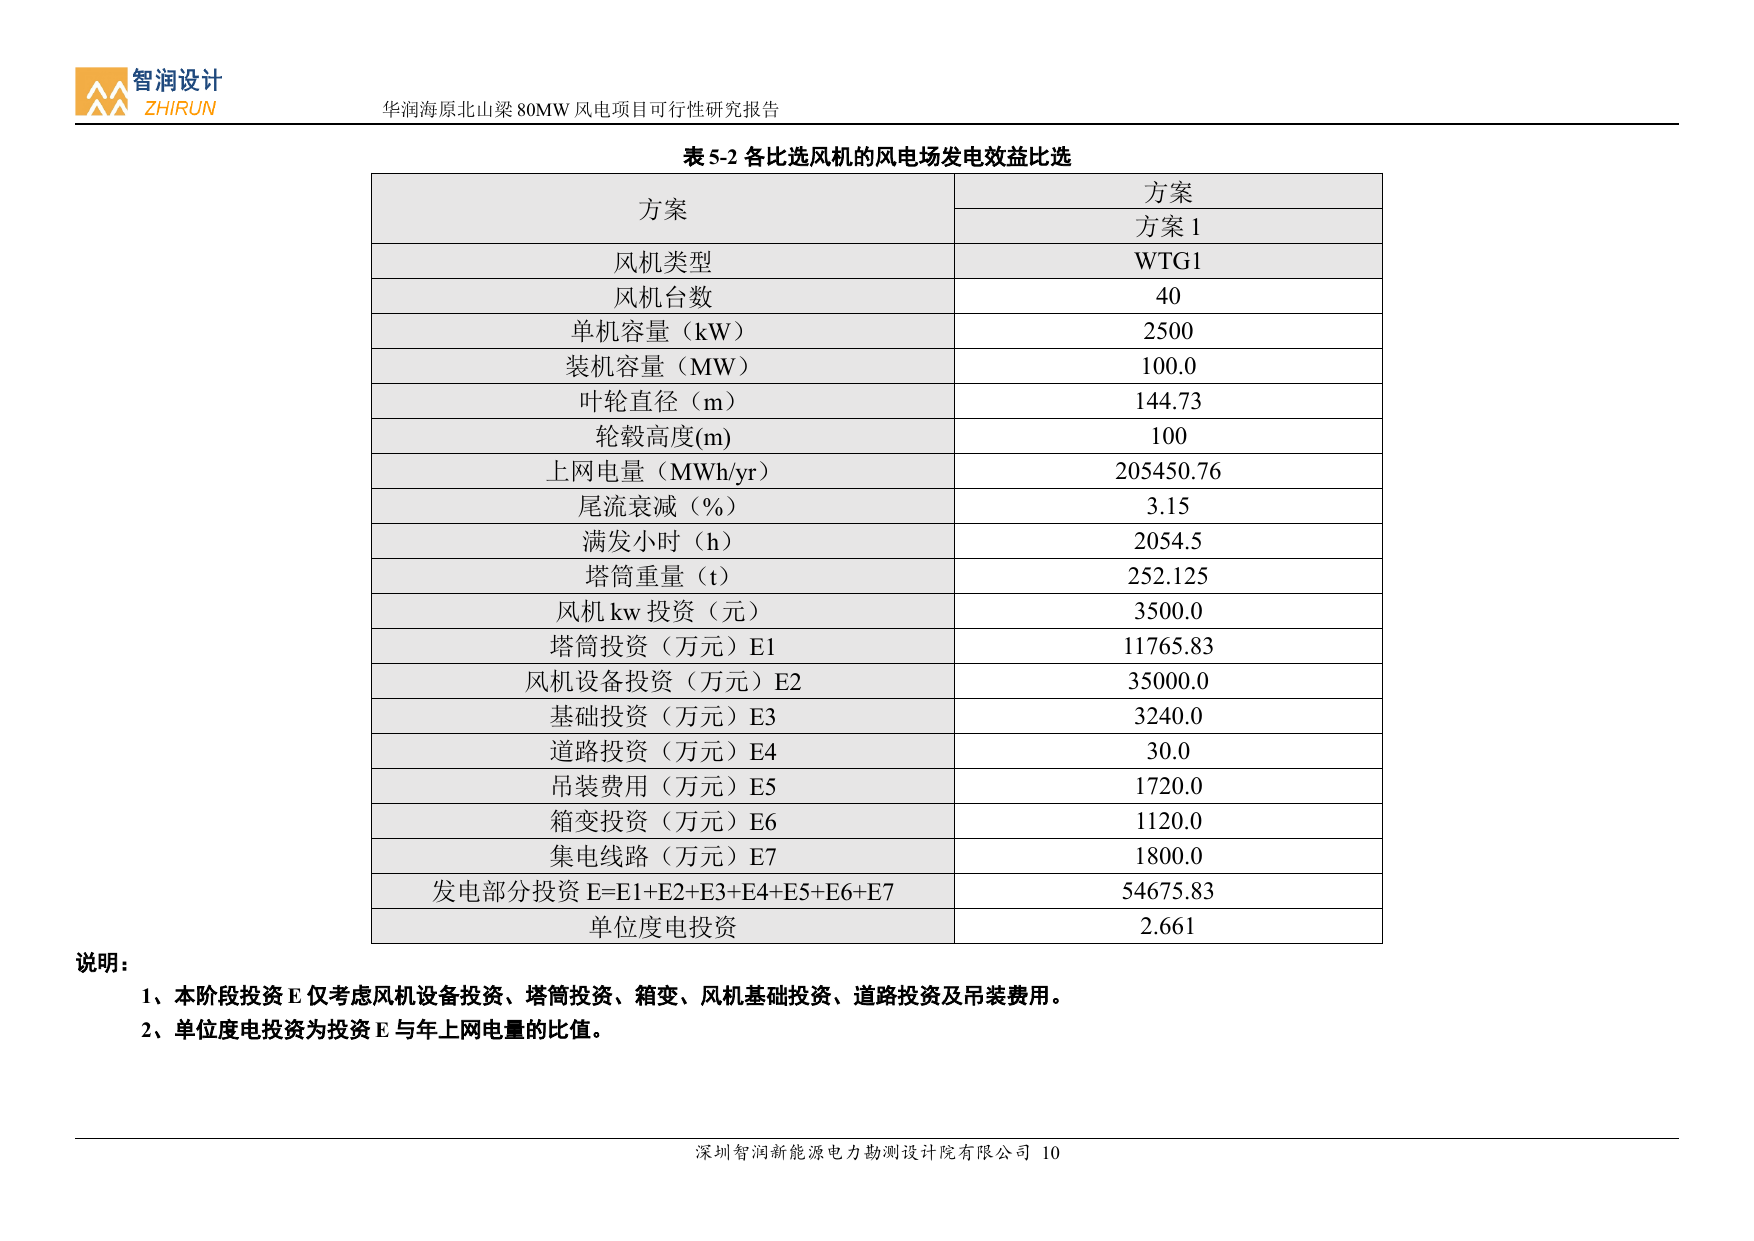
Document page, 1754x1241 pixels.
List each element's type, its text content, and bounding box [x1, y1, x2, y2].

table_cell 风机kw投资（元） [372, 594, 954, 628]
table_cell 尾流衰减（%） [372, 489, 954, 523]
table_cell 吊装费用（万元）E5 [372, 769, 954, 803]
table_cell 风机台数 [372, 279, 954, 313]
text 2、单位度电投资为投资E与年上网电量的比值。 [75, 1012, 1679, 1046]
table_cell 2.661 [955, 909, 1382, 943]
table_cell 单机容量（kW） [372, 314, 954, 348]
table_cell 40 [955, 279, 1382, 313]
table_cell 箱变投资（万元）E6 [372, 804, 954, 838]
table_cell 方案1 [955, 209, 1382, 243]
table_cell 100 [955, 419, 1382, 453]
table_cell 塔筒重量（t） [372, 559, 954, 593]
table_header 方案 [372, 174, 954, 243]
table_cell 144.73 [955, 384, 1382, 418]
table_cell 道路投资（万元）E4 [372, 734, 954, 768]
table_cell 11765.83 [955, 629, 1382, 663]
table_cell 3.15 [955, 489, 1382, 523]
table_cell 100.0 [955, 349, 1382, 383]
picture [75, 65, 223, 117]
table_cell 塔筒投资（万元）E1 [372, 629, 954, 663]
table_cell 35000.0 [955, 664, 1382, 698]
table_cell 满发小时（h） [372, 524, 954, 558]
table_cell 发电部分投资E=E1+E2+E3+E4+E5+E6+E7 [372, 874, 954, 908]
table_cell 1720.0 [955, 769, 1382, 803]
table_cell WTG1 [955, 244, 1382, 278]
table_cell 3240.0 [955, 699, 1382, 733]
text 表5-2 各比选风机的风电场发电效益比选 [75, 139, 1679, 173]
table_cell 1120.0 [955, 804, 1382, 838]
table_cell 风机设备投资（万元）E2 [372, 664, 954, 698]
table_cell 3500.0 [955, 594, 1382, 628]
text 1、本阶段投资E仅考虑风机设备投资、塔筒投资、箱变、风机基础投资、道路投资及吊装费用。 [75, 978, 1679, 1012]
text 说明： [75, 944, 1679, 978]
table_cell 单位度电投资 [372, 909, 954, 943]
table_cell 基础投资（万元）E3 [372, 699, 954, 733]
table_cell 2500 [955, 314, 1382, 348]
table_cell 54675.83 [955, 874, 1382, 908]
table_cell 252.125 [955, 559, 1382, 593]
table_cell 上网电量（MWh/yr） [372, 454, 954, 488]
table_cell 装机容量（MW） [372, 349, 954, 383]
table_cell 30.0 [955, 734, 1382, 768]
table_cell 风机类型 [372, 244, 954, 278]
table_cell 叶轮直径（m） [372, 384, 954, 418]
table_cell 205450.76 [955, 454, 1382, 488]
table_cell 轮毂高度(m) [372, 419, 954, 453]
table_cell 集电线路（万元）E7 [372, 839, 954, 873]
table_cell 2054.5 [955, 524, 1382, 558]
table_cell 1800.0 [955, 839, 1382, 873]
